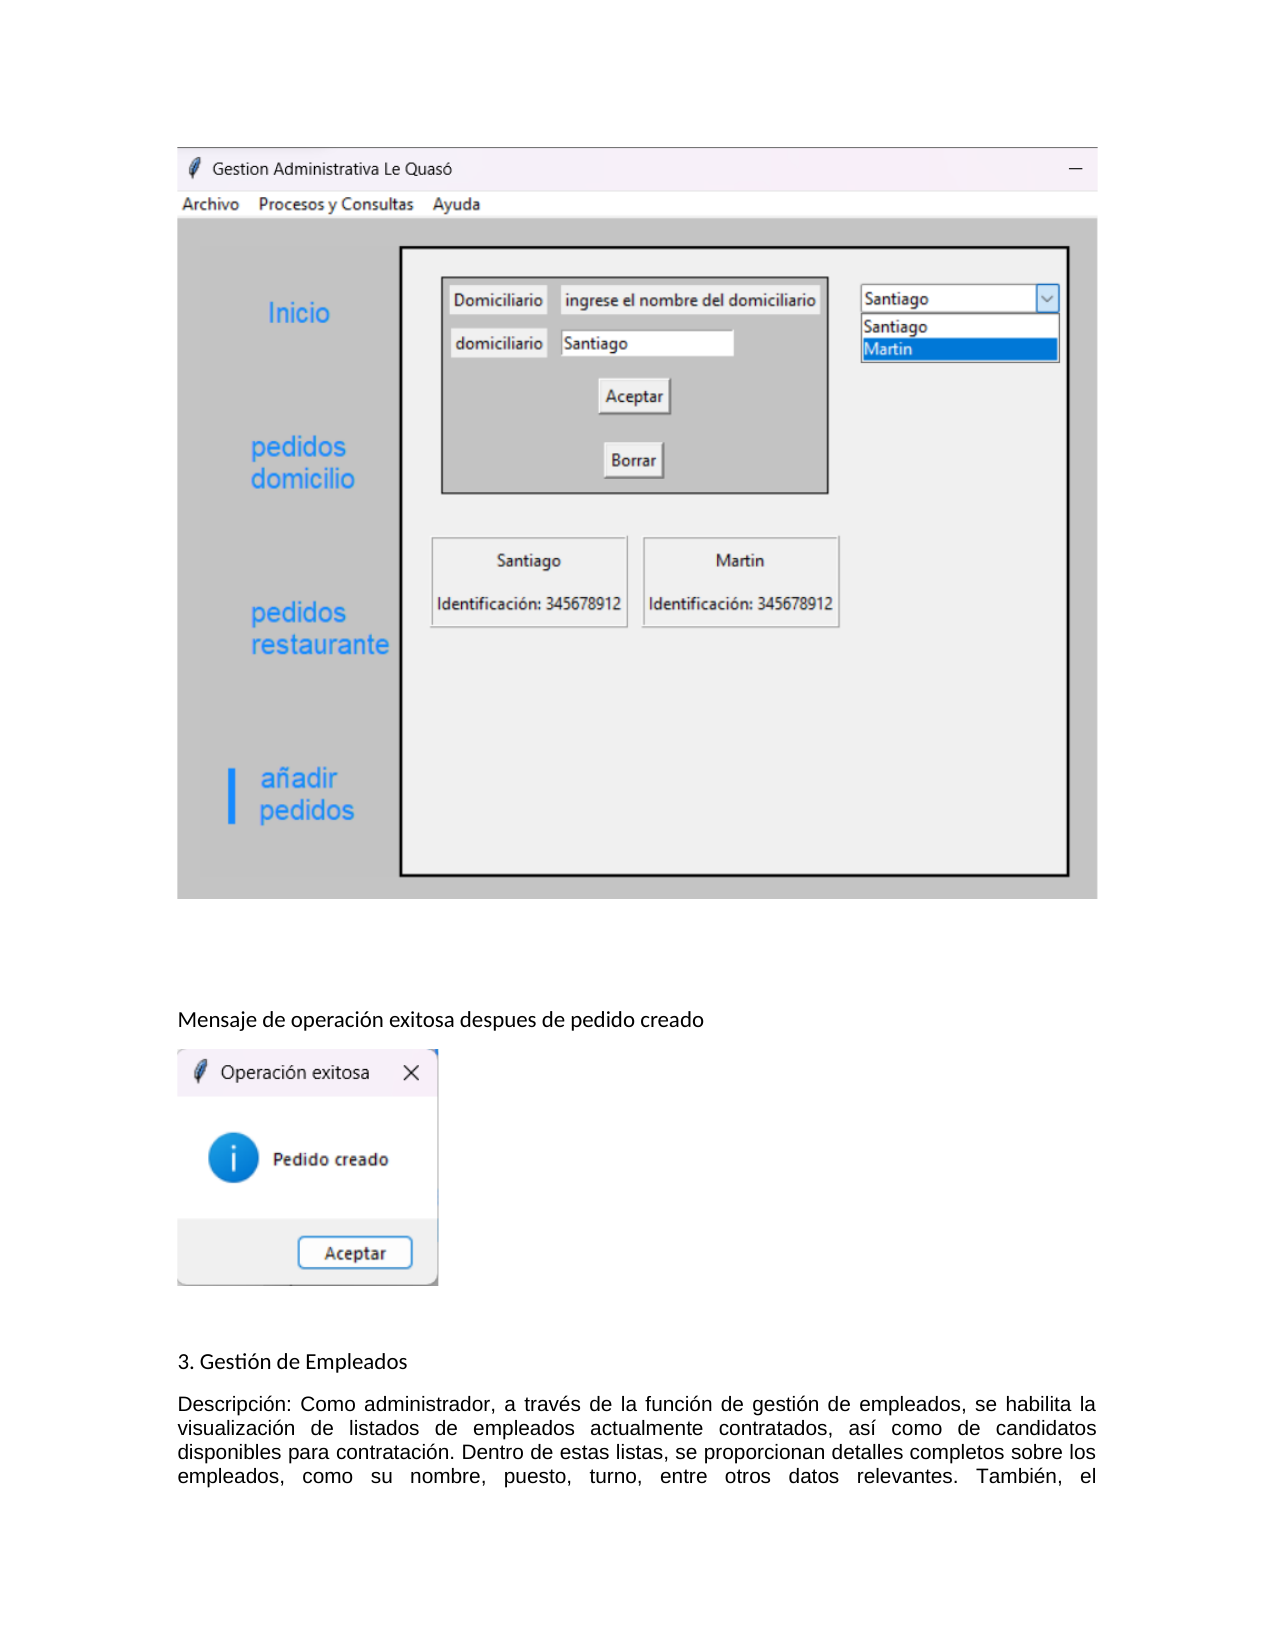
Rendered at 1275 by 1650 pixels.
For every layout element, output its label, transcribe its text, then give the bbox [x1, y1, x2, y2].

picture [177, 1049, 439, 1286]
text 3. Gestión de Empleados [177, 1347, 1098, 1375]
picture [177, 147, 1098, 899]
text Mensaje de operación exitosa despues de pedido creado [177, 1005, 1098, 1033]
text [177, 1392, 1098, 1488]
